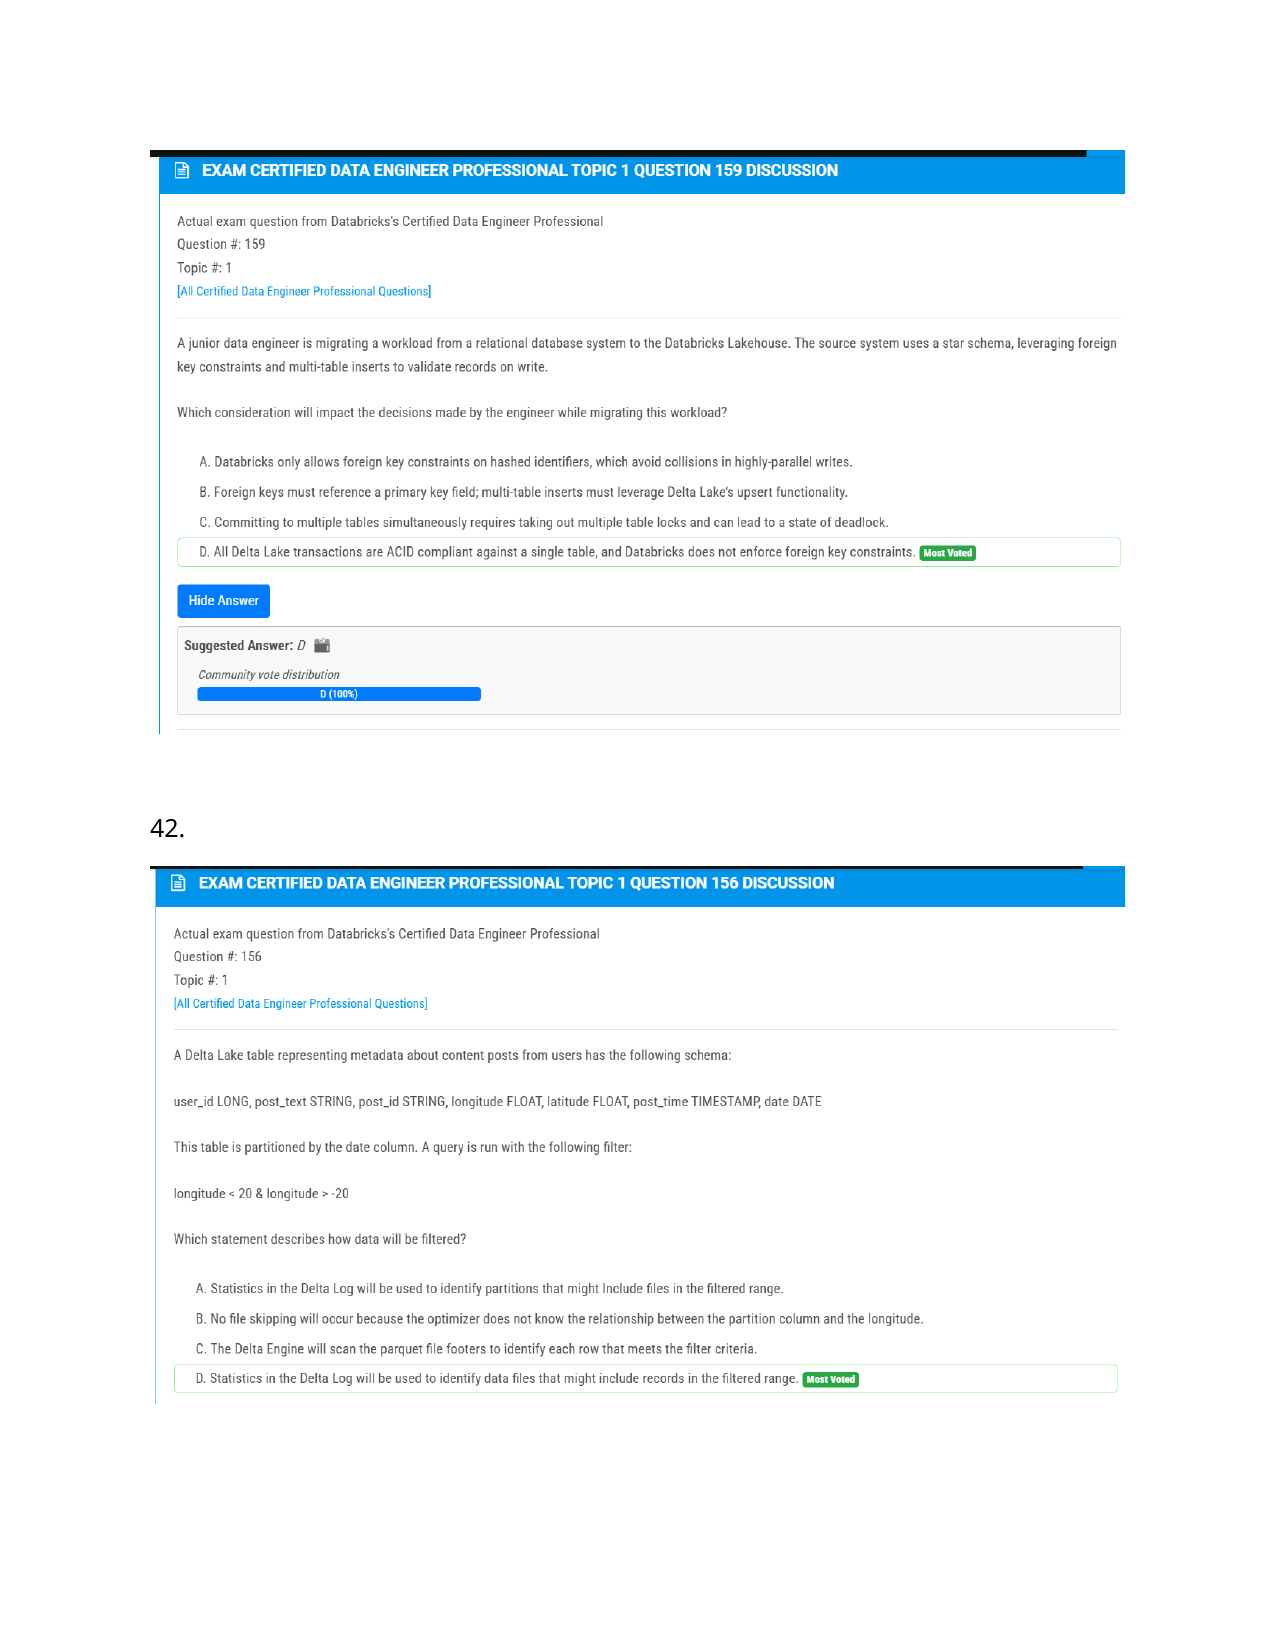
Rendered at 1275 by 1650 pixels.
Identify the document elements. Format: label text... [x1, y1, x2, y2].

picture [150, 866, 1125, 1404]
picture [150, 150, 1125, 734]
text 42. [150, 811, 1125, 845]
